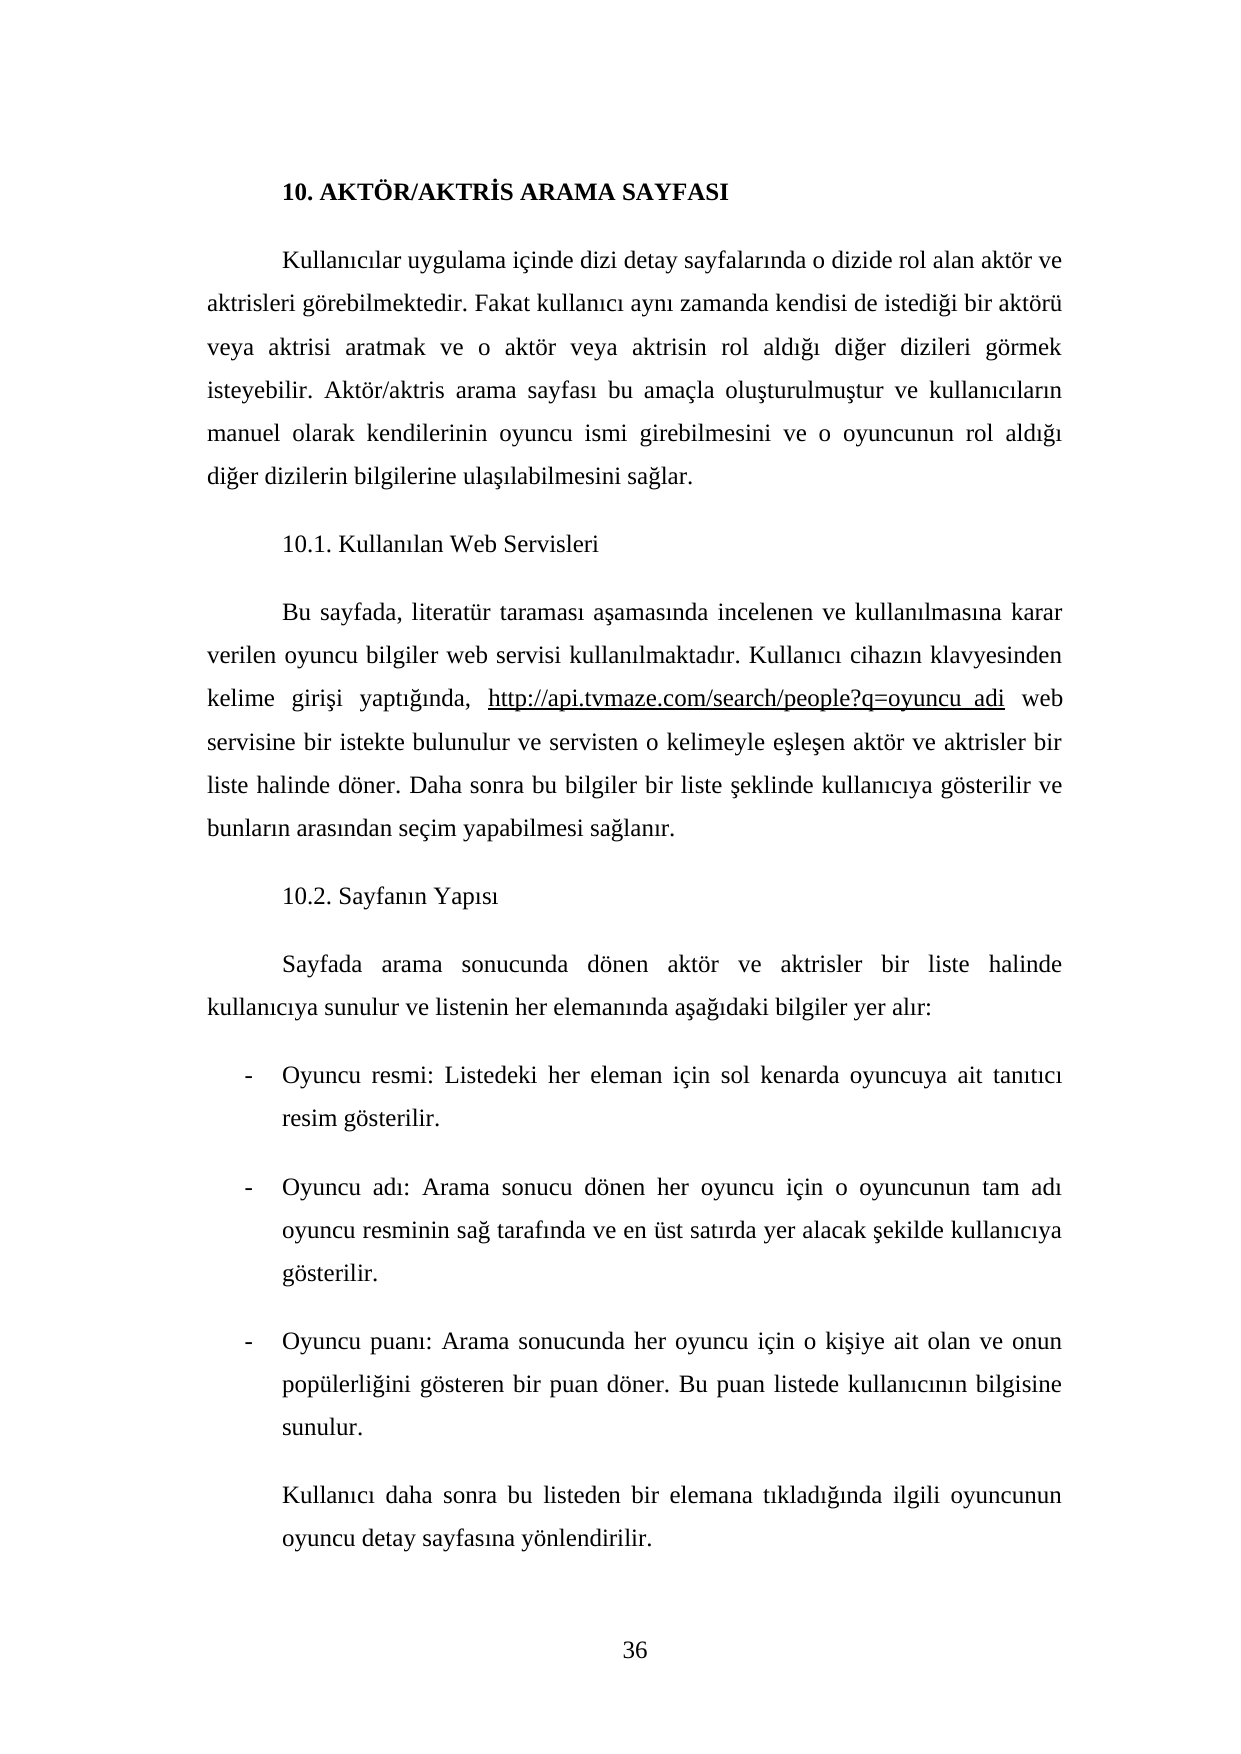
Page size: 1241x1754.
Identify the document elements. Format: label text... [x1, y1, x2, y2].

text Kullanıcı daha sonra bu listeden bir elemana tıkladığında ilgili oyuncunun oyuncu detay sayfasına yönlendirilir. [282, 1480, 1063, 1552]
text 10.1. Kullanılan Web Servisleri [207, 529, 1063, 558]
text Kullanıcılar uygulama içinde dizi detay sayfalarında o dizide rol alan aktör ve aktrisleri görebilmektedir. Fakat kullanıcı aynı zamanda kendisi de istediği bir aktörü veya aktrisi aratmak ve o aktör veya aktrisin rol aldığı diğer dizileri görmek isteyebilir. Aktör/aktris arama sayfası bu amaçla oluşturulmuştur ve kullanıcıların manuel olarak kendilerinin oyuncu ismi girebilmesini ve o oyuncunun rol aldığı diğer dizilerin bilgilerine ulaşılabilmesini sağlar. [207, 245, 1063, 490]
text Bu sayfada, literatür taraması aşamasında incelenen ve kullanılmasına karar verilen oyuncu bilgiler web servisi kullanılmaktadır. Kullanıcı cihazın klavyesinden kelime girişi yaptığında, http://api.tvmaze.com/search/people?q=oyuncu_adi web servisine bir istekte bulunulur ve servisten o kelimeyle eşleşen aktör ve aktrisler bir liste halinde döner. Daha sonra bu bilgiler bir liste şeklinde kullanıcıya gösterilir ve bunların arasından seçim yapabilmesi sağlanır. [207, 597, 1063, 842]
text 10.2. Sayfanın Yapısı [207, 881, 1063, 910]
list Oyuncu puanı: Arama sonucunda her oyuncu için o kişiye ait olan ve onun popülerliğini gösteren bir puan döner. Bu puan listede kullanıcının bilgisine sunulur. [244, 1326, 1063, 1441]
list Oyuncu resmi: Listedeki her eleman için sol kenarda oyuncuya ait tanıtıcı resim gösterilir. [244, 1060, 1063, 1132]
list Oyuncu adı: Arama sonucu dönen her oyuncu için o oyuncunun tam adı oyuncu resminin sağ tarafında ve en üst satırda yer alacak şekilde kullanıcıya gösterilir. [244, 1172, 1063, 1287]
text Sayfada arama sonucunda dönen aktör ve aktrisler bir liste halinde kullanıcıya sunulur ve listenin her elemanında aşağıdaki bilgiler yer alır: [207, 949, 1063, 1021]
text 10. AKTÖR/AKTRİS ARAMA SAYFASI [207, 177, 1063, 206]
